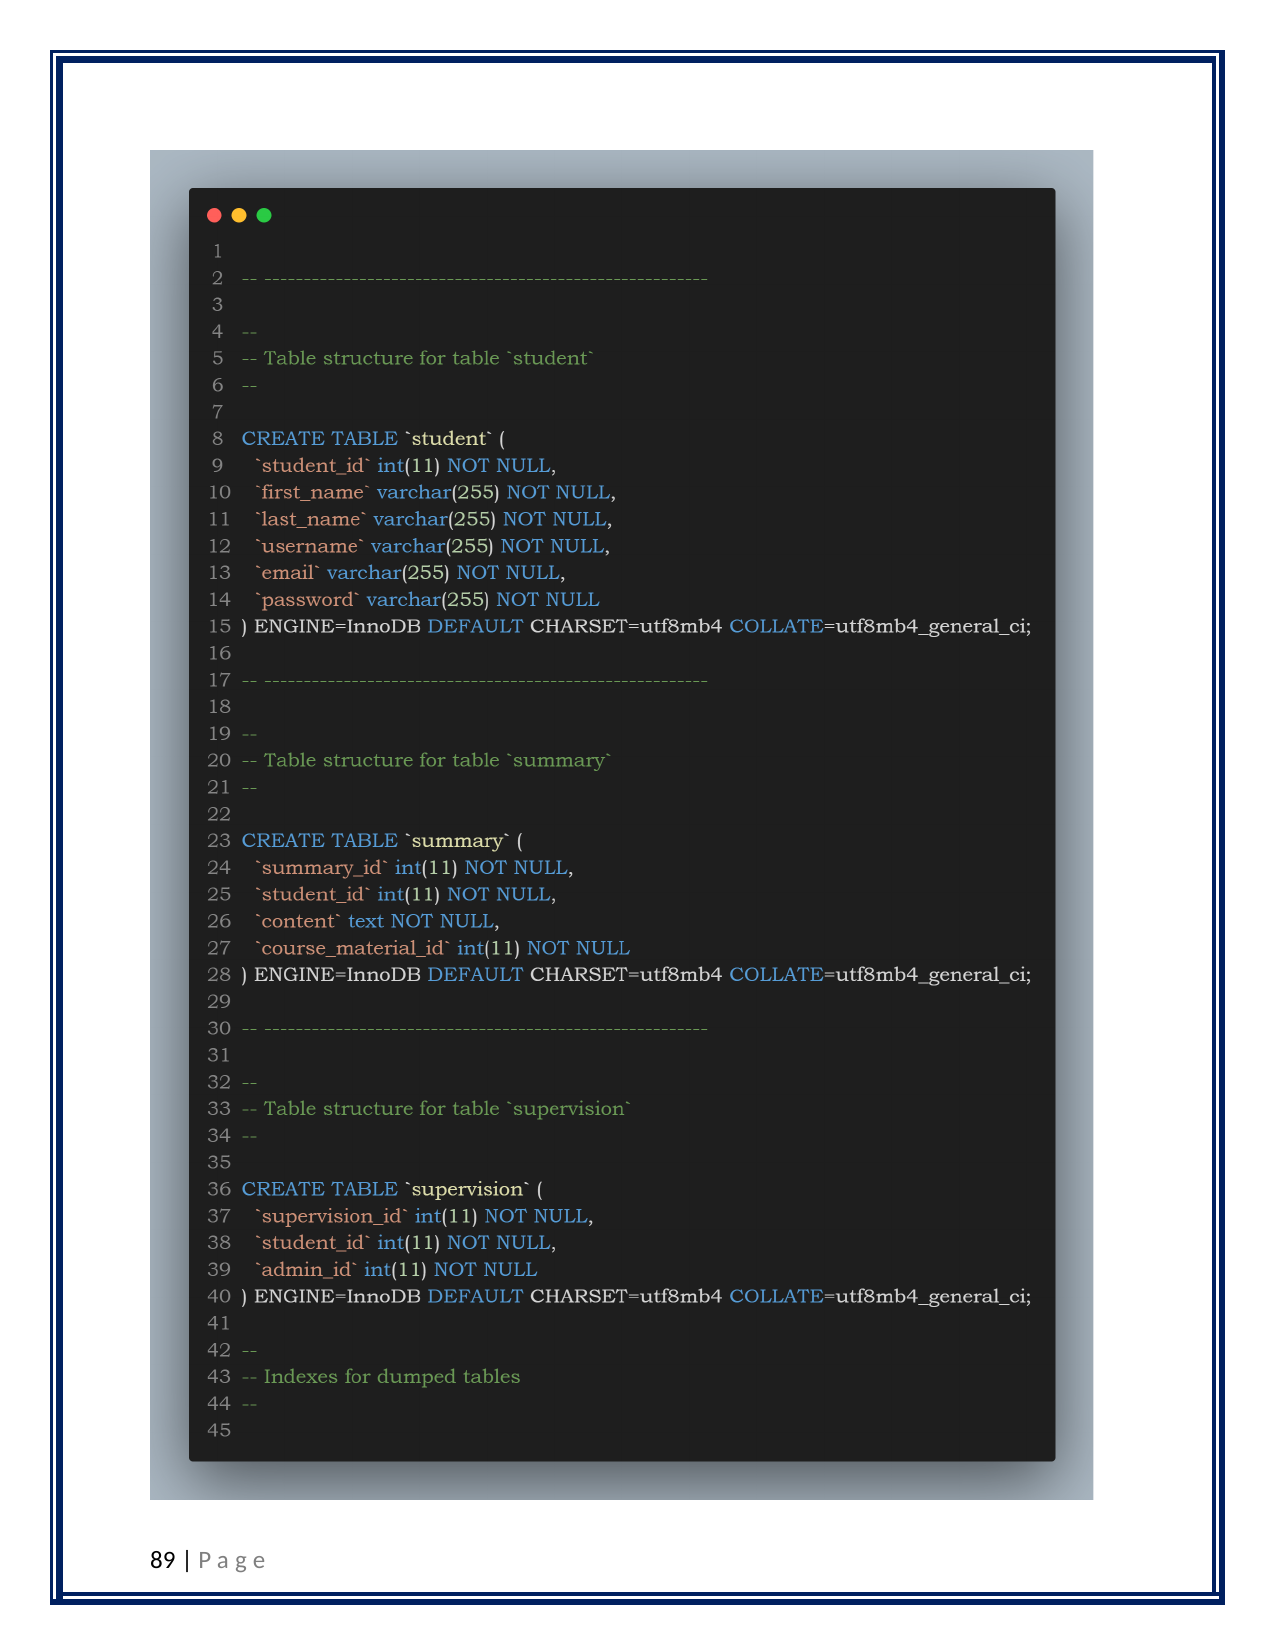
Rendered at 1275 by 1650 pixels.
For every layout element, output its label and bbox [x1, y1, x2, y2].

picture [150, 150, 1094, 1500]
